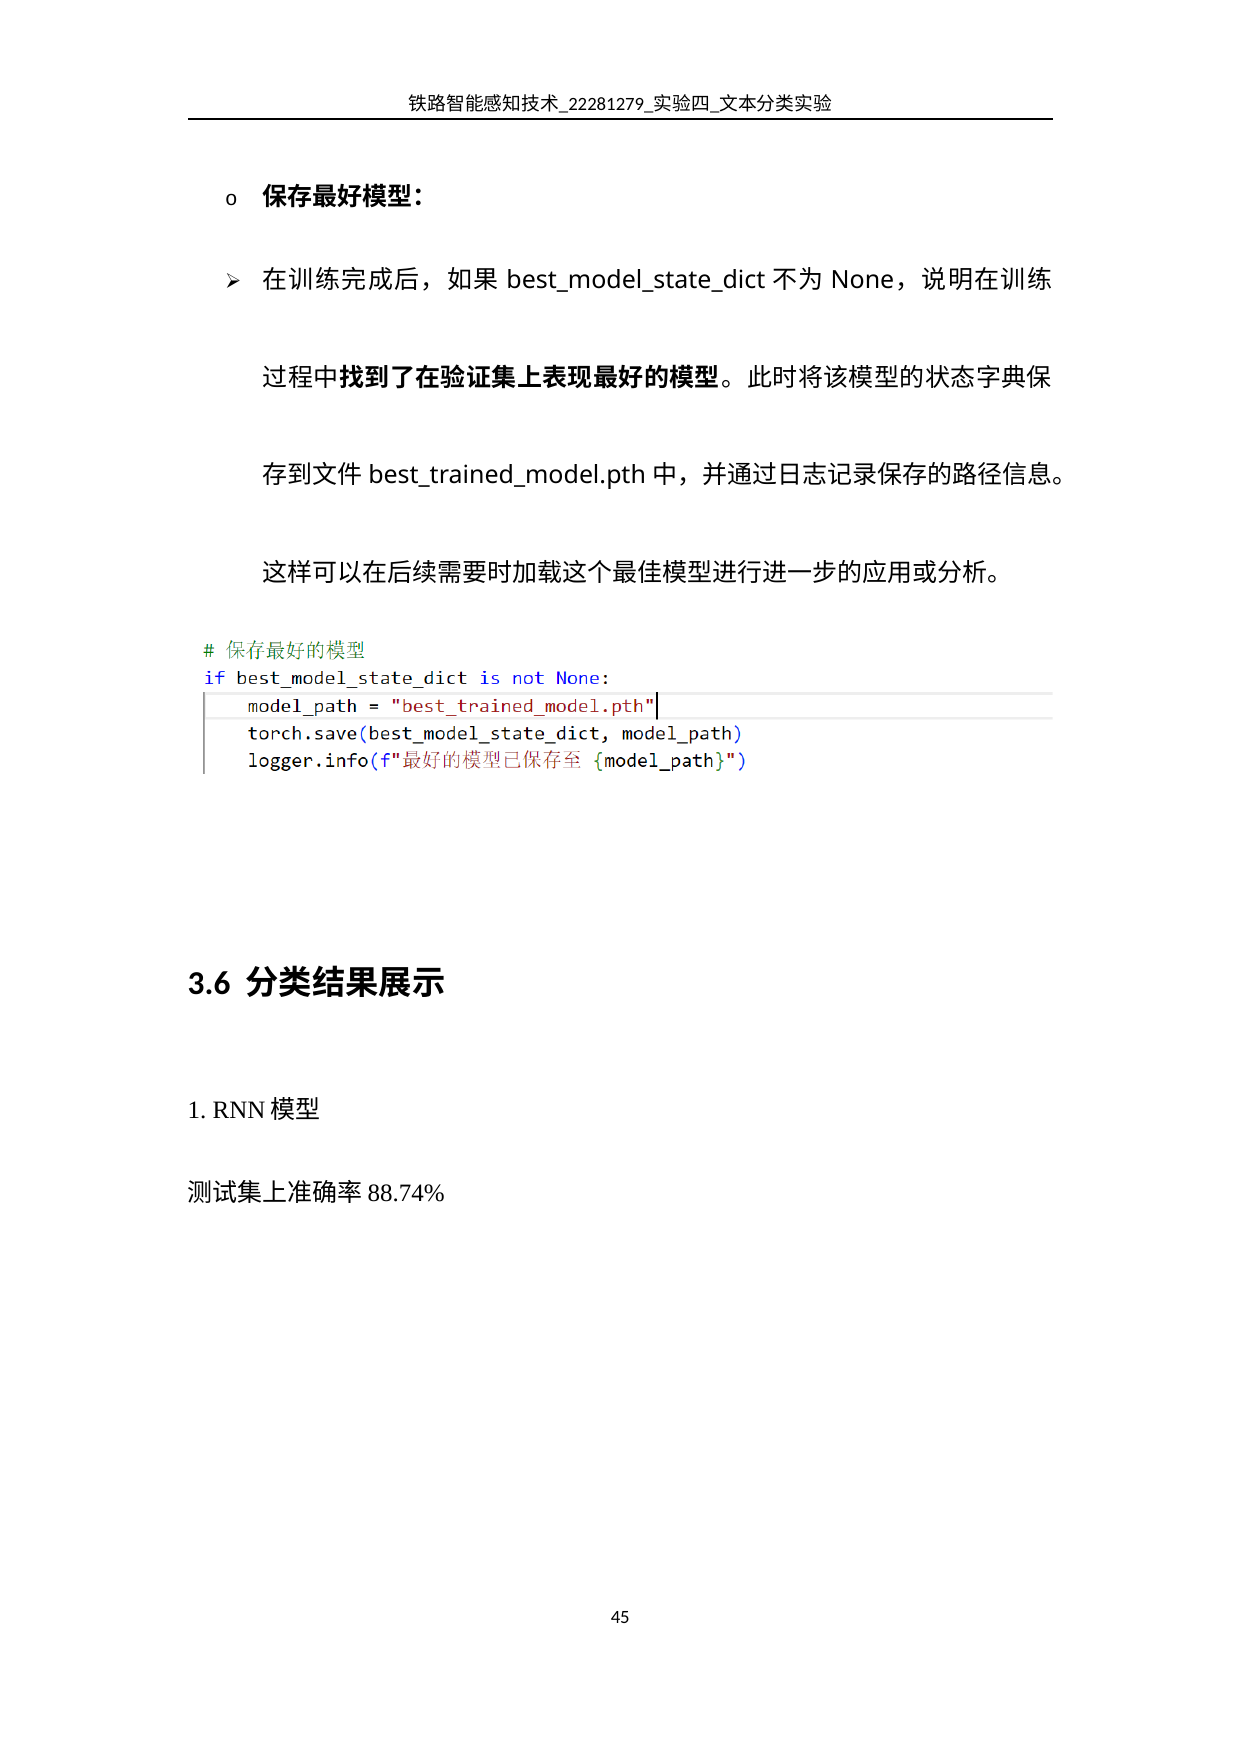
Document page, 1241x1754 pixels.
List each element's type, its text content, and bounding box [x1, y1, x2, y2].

picture [187, 620, 1053, 788]
list 在训练完成后，如果 best_model_state_dict 不为 None，说明在训练过程中找到了在验证集上表现最好的模型。此时将该模型的状态字典保存到文件 best_trained_model.pth 中，并通过日志记录保存的路径信息。这样可以在后续需要时加载这个最佳模型进行进一步的应用或分析。 [225, 245, 1053, 603]
list 保存最好模型： [225, 162, 1053, 227]
text 1. RNN模型 [187, 1075, 1053, 1140]
subtitle 3.6 分类结果展示 [187, 948, 1053, 1013]
text 测试集上准确率88.74% [187, 1158, 1053, 1223]
